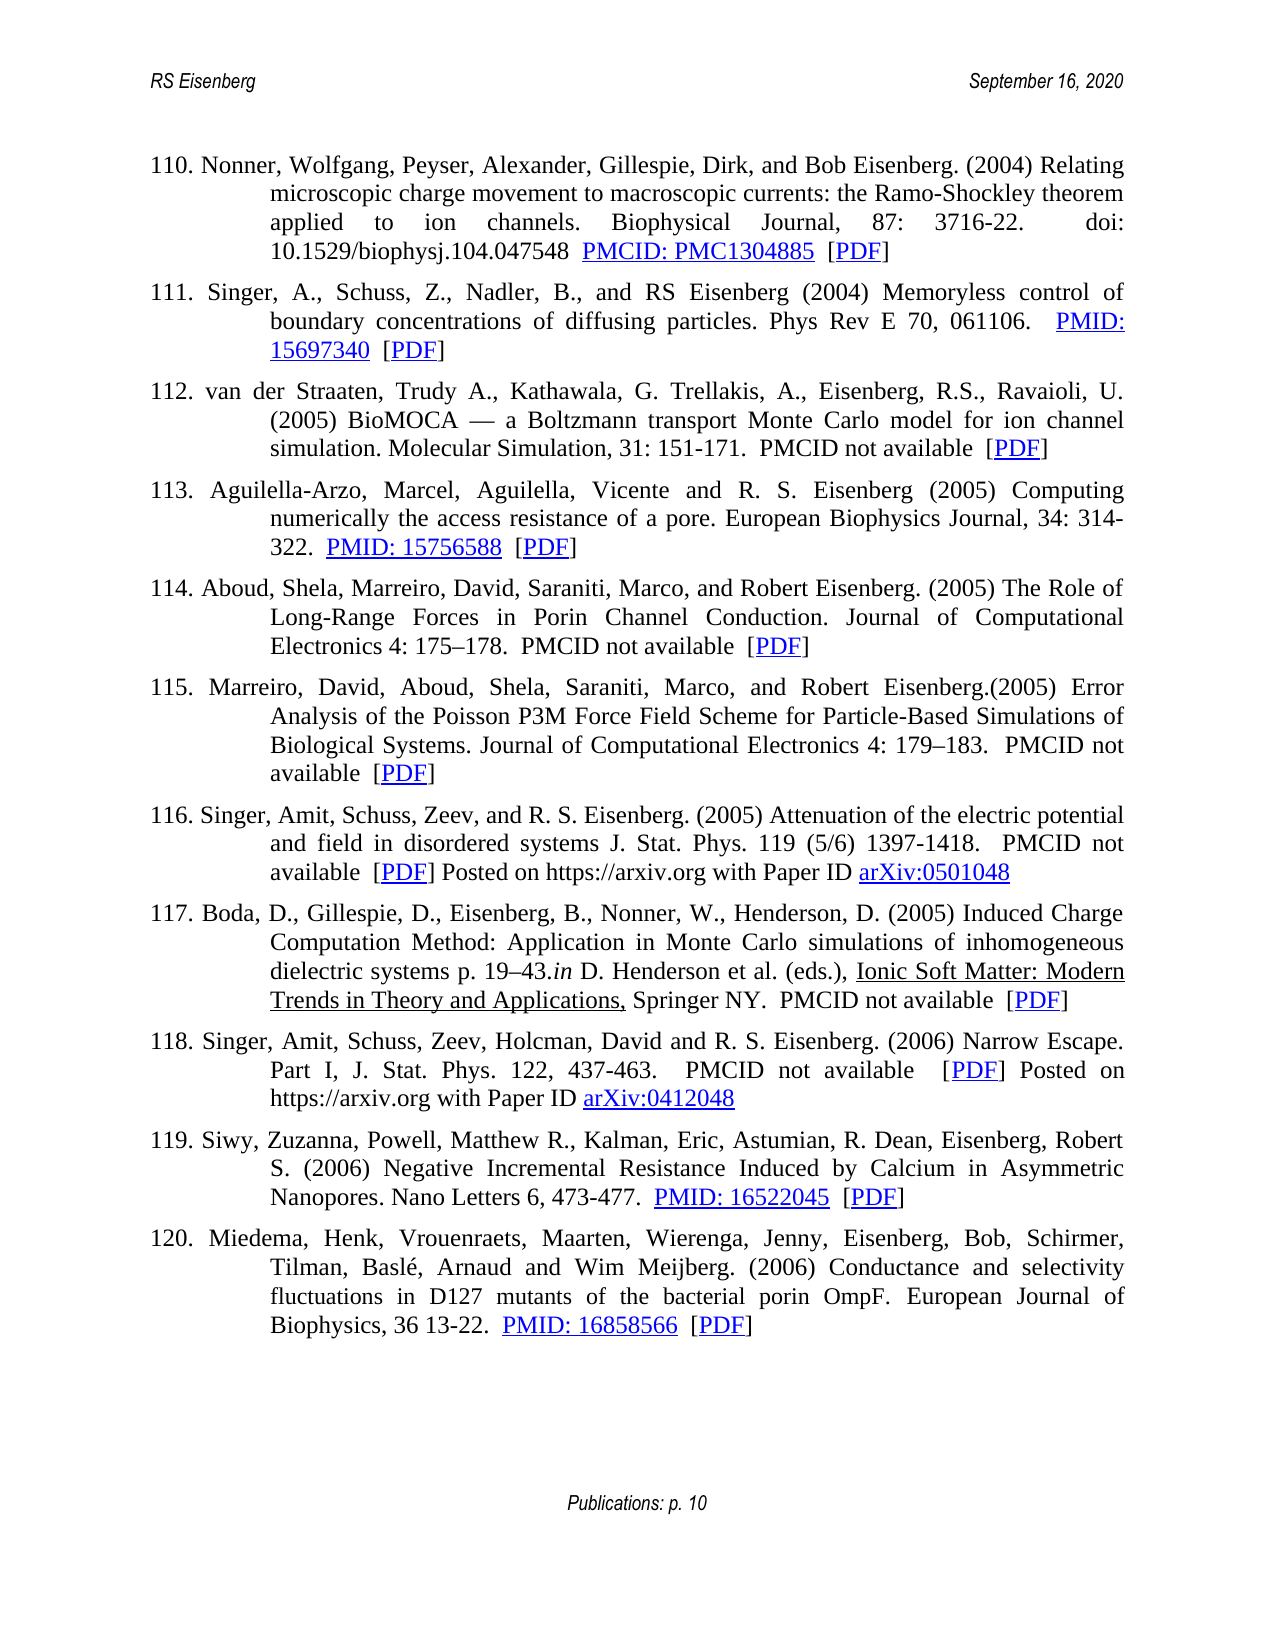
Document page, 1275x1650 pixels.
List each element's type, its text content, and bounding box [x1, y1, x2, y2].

text 111. Singer, A., Schuss, Z., Nadler, B., and RS Eisenberg (2004) Memoryless control of boundary concentrations of diffusing particles. Phys Rev E 70, 061106. PMID: 15697340 [PDF] [150, 277, 1125, 363]
text 112. van der Straaten, Trudy A., Kathawala, G. Trellakis, A., Eisenberg, R.S., Ravaioli, U. (2005) BioMOCA — a Boltzmann transport Monte Carlo model for ion channel simulation. Molecular Simulation, 31: 151-171. PMCID not available [PDF] [150, 376, 1125, 462]
text 115. Marreiro, David, Aboud, Shela, Saraniti, Marco, and Robert Eisenberg.(2005) Error Analysis of the Poisson P3M Force Field Scheme for Particle-Based Simulations of Biological Systems. Journal of Computational Electronics 4: 179–183. PMCID not available [PDF] [150, 672, 1125, 787]
text 120. Miedema, Henk, Vrouenraets, Maarten, Wierenga, Jenny, Eisenberg, Bob, Schirmer, Tilman, Baslé, Arnaud and Wim Meijberg. (2006) Conductance and selectivity fluctuations in D127 mutants of the bacterial porin OmpF. European Journal of Biophysics, 36 13-22. PMID: 16858566 [PDF] [150, 1223, 1125, 1338]
text 113. Aguilella-Arzo, Marcel, Aguilella, Vicente and R. S. Eisenberg (2005) Computing numerically the access resistance of a pore. European Biophysics Journal, 34: 314-322. PMID: 15756588 [PDF] [150, 475, 1125, 561]
text 117. Boda, D., Gillespie, D., Eisenberg, B., Nonner, W., Henderson, D. (2005) Induced Charge Computation Method: Application in Monte Carlo simulations of inhomogeneous dielectric systems p. 19–43.in D. Henderson et al. (eds.), Ionic Soft Matter: Modern Trends in Theory and Applications, Springer NY. PMCID not available [PDF] [150, 898, 1125, 1013]
text 114. Aboud, Shela, Marreiro, David, Saraniti, Marco, and Robert Eisenberg. (2005) The Role of Long-Range Forces in Porin Channel Conduction. Journal of Computational Electronics 4: 175–178. PMCID not available [PDF] [150, 573, 1125, 660]
text 116. Singer, Amit, Schuss, Zeev, and R. S. Eisenberg. (2005) Attenuation of the electric potential and field in disordered systems J. Stat. Phys. 119 (5/6) 1397-1418. PMCID not available [PDF] Posted on https://arxiv.org with Paper ID arXiv:0501048 [150, 800, 1125, 886]
text 118. Singer, Amit, Schuss, Zeev, Holcman, David and R. S. Eisenberg. (2006) Narrow Escape. Part I, J. Stat. Phys. 122, 437-463. PMCID not available [PDF] Posted on https://arxiv.org with Paper ID arXiv:0412048 [150, 1026, 1125, 1112]
text 110. Nonner, Wolfgang, Peyser, Alexander, Gillespie, Dirk, and Bob Eisenberg. (2004) Relating microscopic charge movement to macroscopic currents: the Ramo-Shockley theorem applied to ion channels. Biophysical Journal, 87: 3716-22. doi: 10.1529/biophysj.104.047548 PMCID: PMC1304885 [PDF] [150, 150, 1125, 265]
text 119. Siwy, Zuzanna, Powell, Matthew R., Kalman, Eric, Astumian, R. Dean, Eisenberg, Robert S. (2006) Negative Incremental Resistance Induced by Calcium in Asymmetric Nanopores. Nano Letters 6, 473-477. PMID: 16522045 [PDF] [150, 1125, 1125, 1211]
